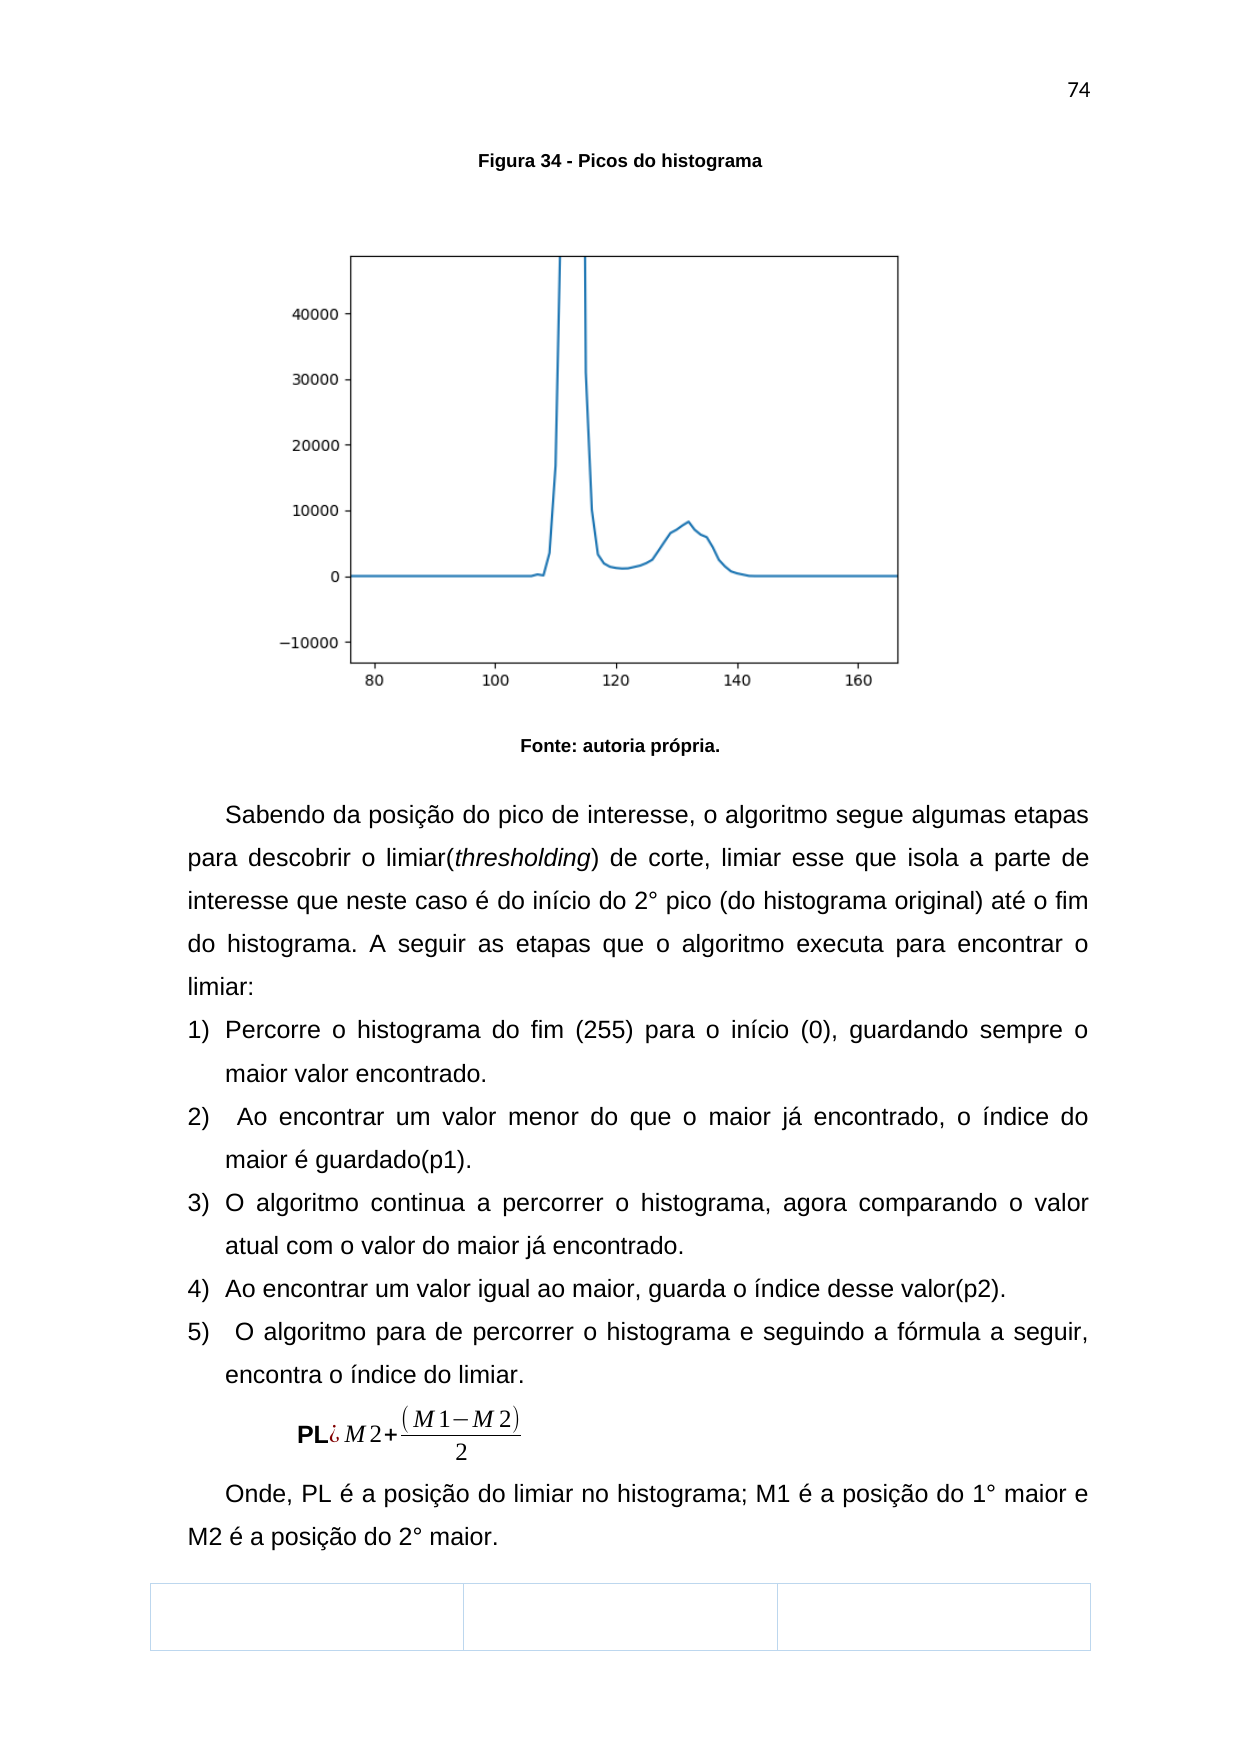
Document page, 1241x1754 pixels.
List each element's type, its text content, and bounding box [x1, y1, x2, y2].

list O algoritmo para de percorrer o histograma e seguindo a fórmula a seguir, encontra o índice do limiar. [187, 1317, 1090, 1389]
list Ao encontrar um valor igual ao maior, guarda o índice desse valor(p2). [187, 1274, 1090, 1303]
text Figura 34 - Picos do histograma [150, 150, 1090, 172]
text Onde, PL é a posição do limiar no histograma; M1 é a posição do 1° maior e M2 é a posição do 2° maior. [187, 1479, 1090, 1551]
picture [262, 192, 968, 721]
list O algoritmo continua a percorrer o histograma, agora comparando o valor atual com o valor do maior já encontrado. [187, 1188, 1090, 1260]
list Percorre o histograma do fim (255) para o início (0), guardando sempre o maior valor encontrado. [187, 1016, 1090, 1087]
text PL [297, 1404, 1090, 1465]
list Ao encontrar um valor menor do que o maior já encontrado, o índice do maior é guardado(p1). [187, 1102, 1090, 1174]
text Fonte: autoria própria. [150, 735, 1090, 757]
text Sabendo da posição do pico de interesse, o algoritmo segue algumas etapas para descobrir o limiar(thresholding) de corte, limiar esse que isola a parte de interesse que neste caso é do início do 2° pico (do histograma original) até o fim do histograma. A seguir as etapas que o algoritmo executa para encontrar o limiar: [187, 800, 1090, 1001]
